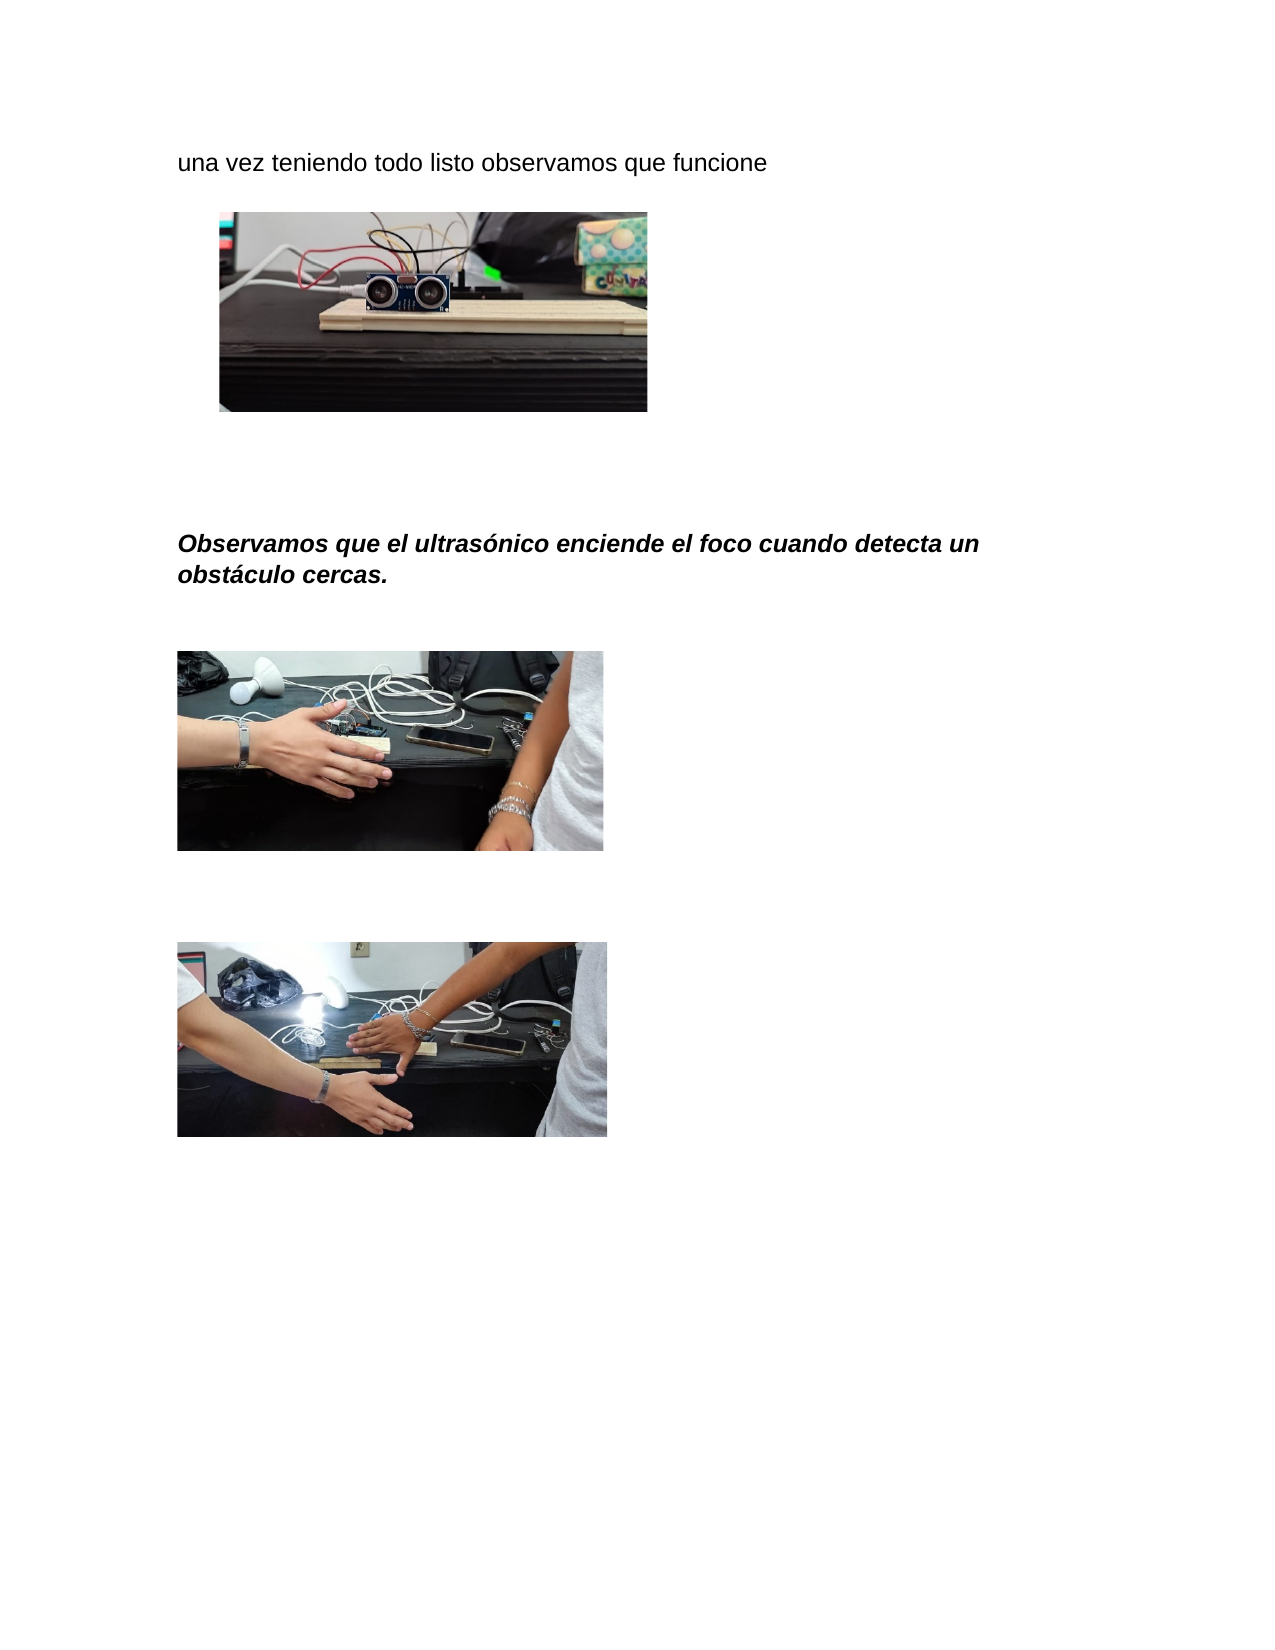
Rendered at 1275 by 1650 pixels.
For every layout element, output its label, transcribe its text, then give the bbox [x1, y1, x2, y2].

picture [177, 942, 608, 1137]
picture [219, 212, 648, 412]
text Observamos que el ultrasónico enciende el foco cuando detecta un obstáculo cercas. [177, 529, 1098, 589]
picture [177, 651, 604, 851]
text una vez teniendo todo listo observamos que funcione [177, 148, 1098, 176]
